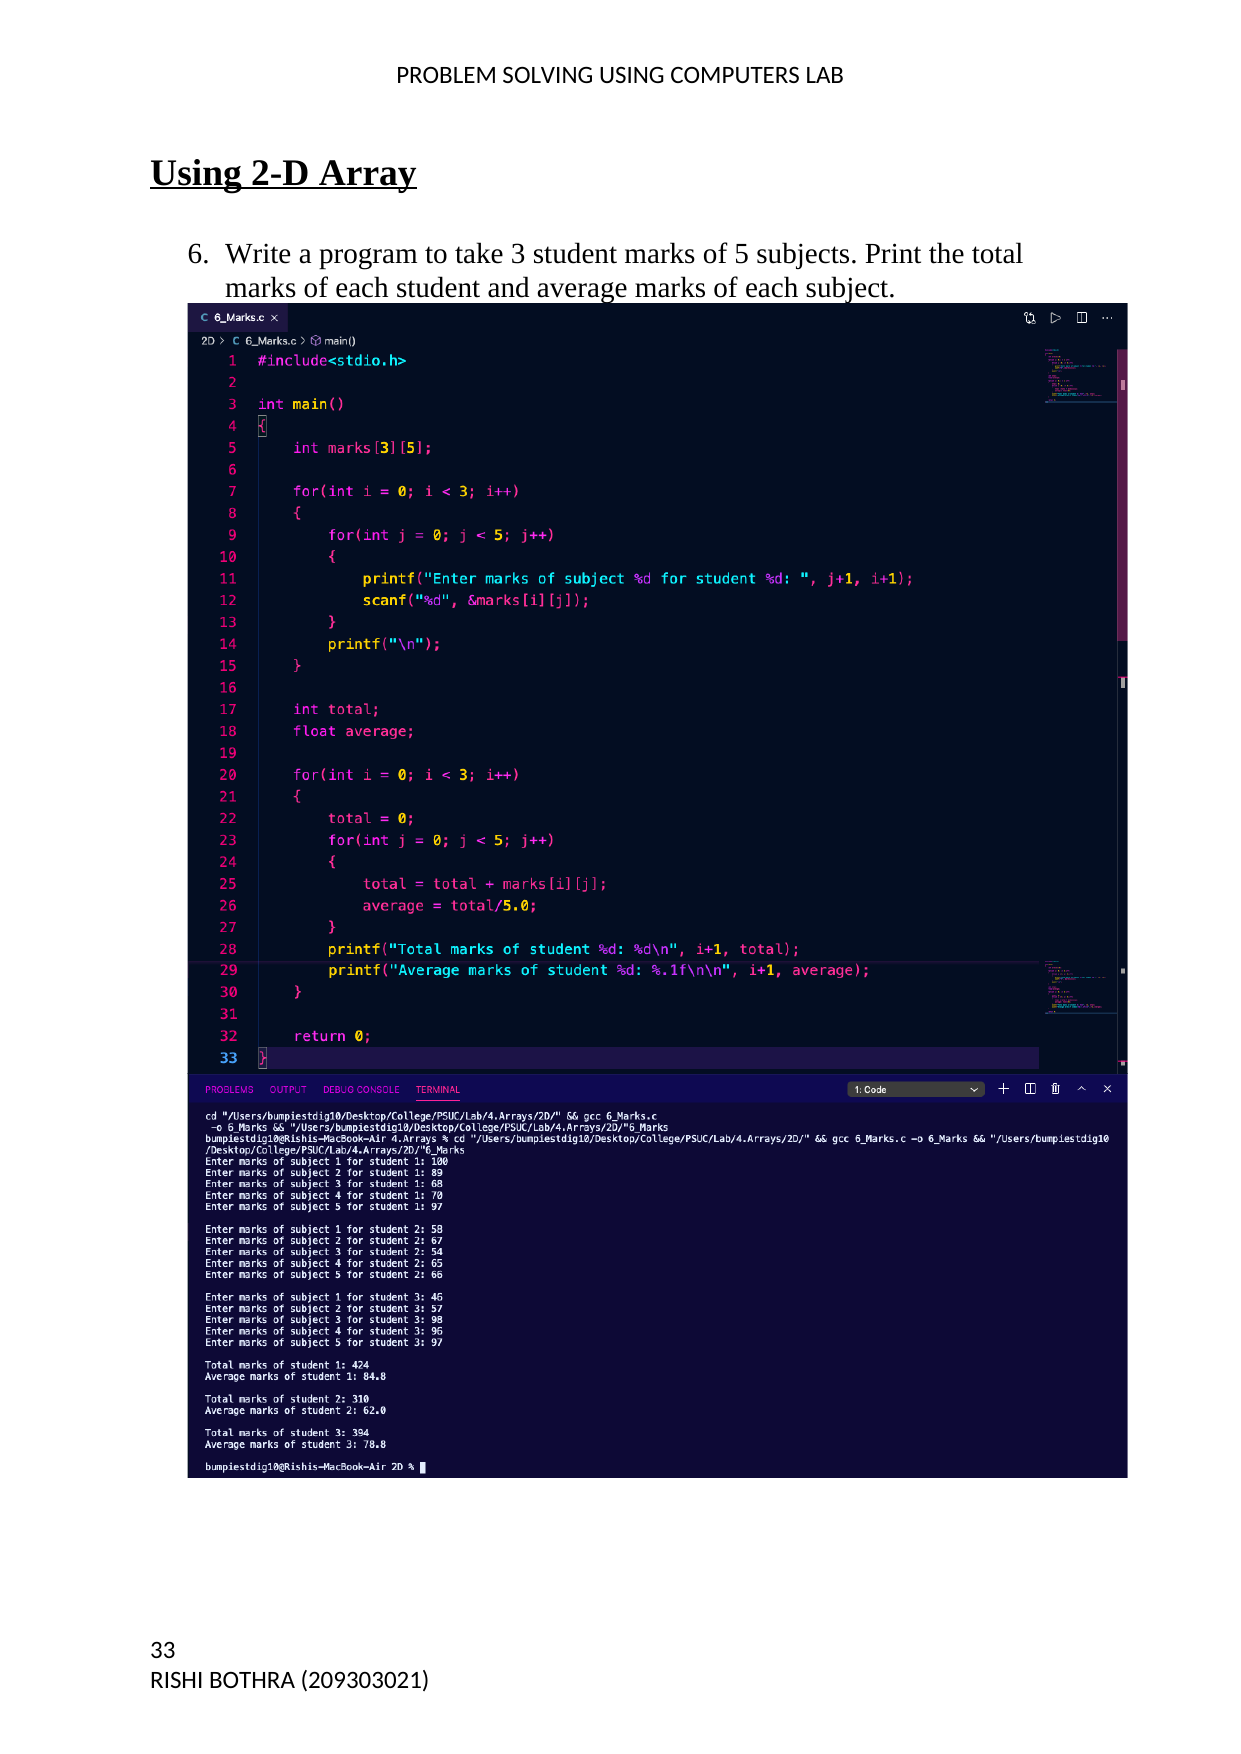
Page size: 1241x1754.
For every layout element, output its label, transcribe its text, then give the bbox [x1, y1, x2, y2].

list Write a program to take 3 student marks of 5 subjects. Print the total marks of each student and average marks of each subject. [187, 236, 1090, 303]
text Using 2-D Array [150, 150, 1090, 193]
picture [187, 303, 1128, 1478]
